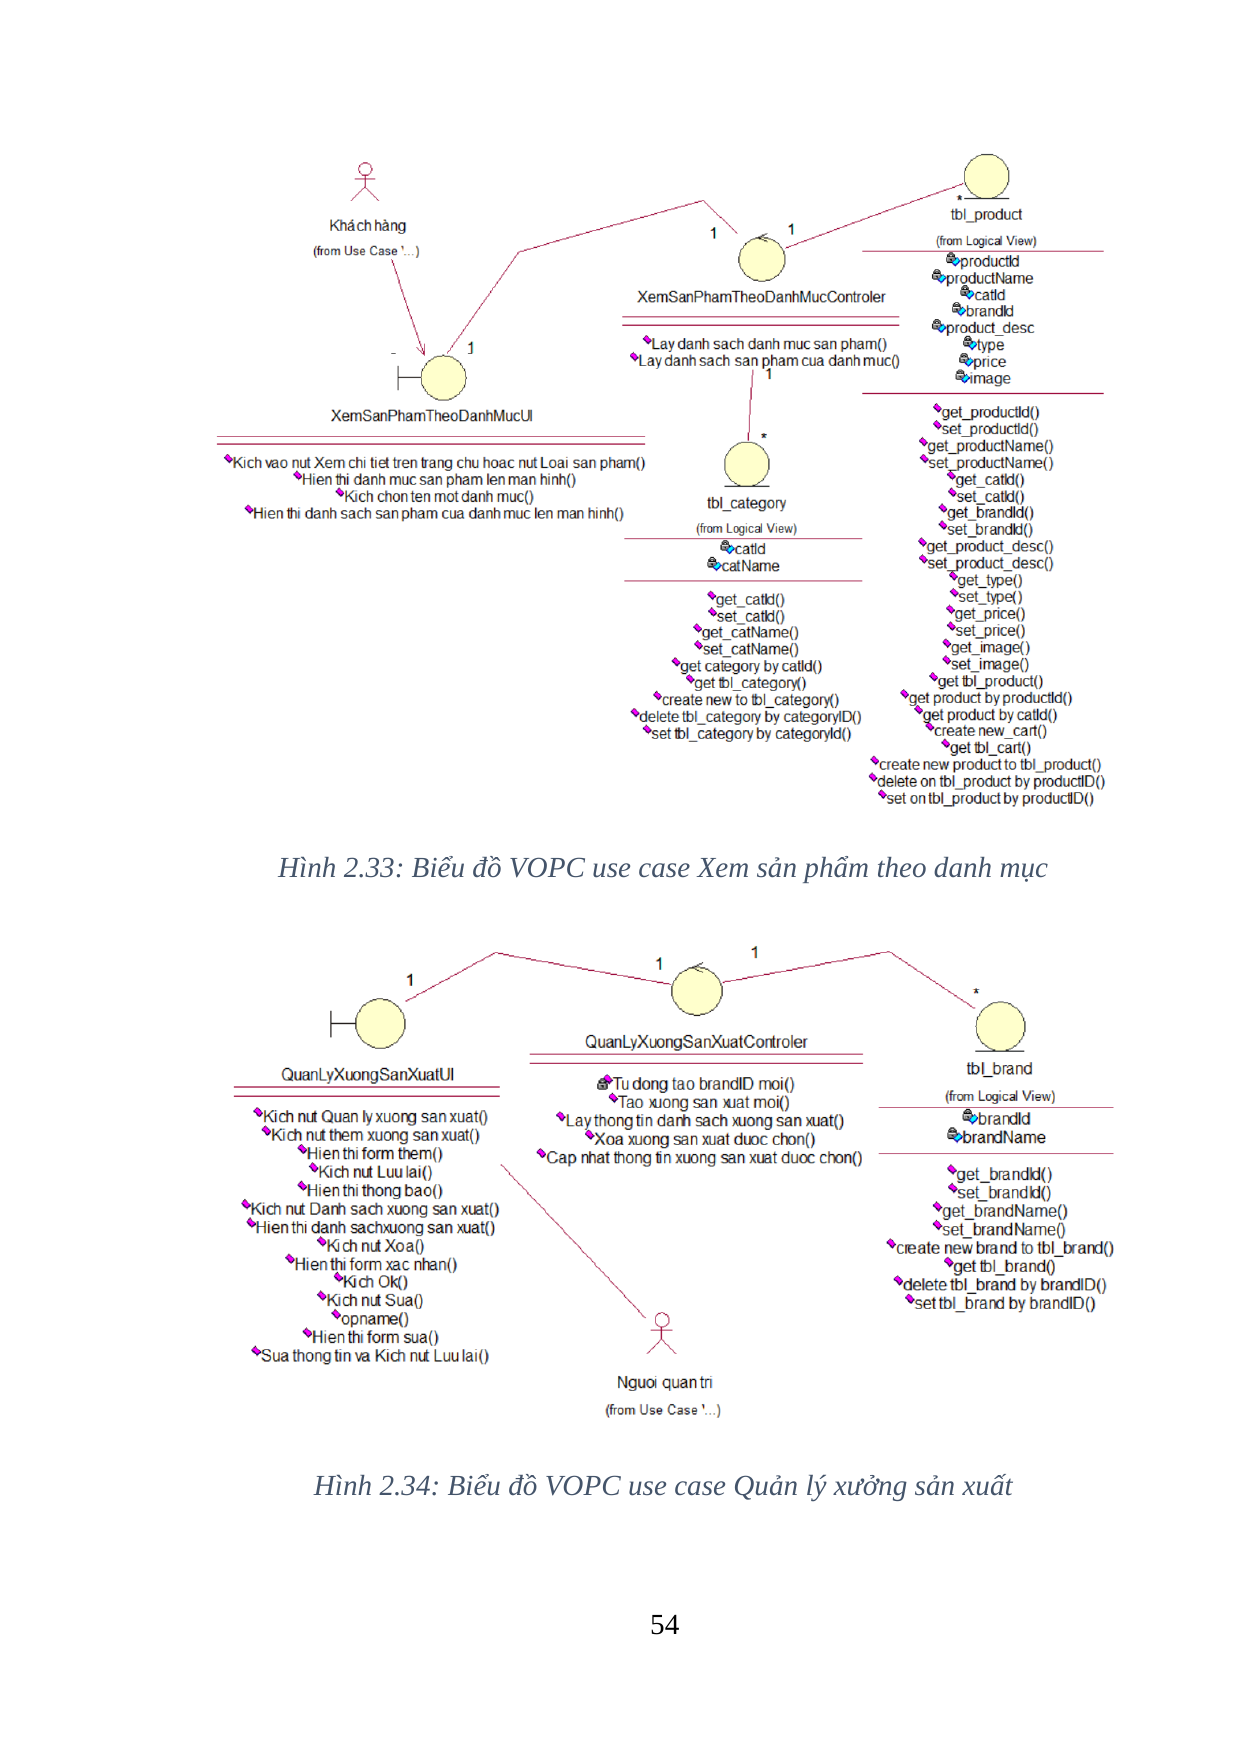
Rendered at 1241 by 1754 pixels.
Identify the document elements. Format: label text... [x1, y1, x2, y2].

picture [206, 147, 1123, 813]
picture [206, 921, 1123, 1431]
text Hình 2.34: Biểu đồ VOPC use case Quản lý xưởng sản xuất [207, 1468, 1122, 1502]
text Hình 2.33: Biểu đồ VOPC use case Xem sản phẩm theo danh mục [207, 850, 1122, 884]
